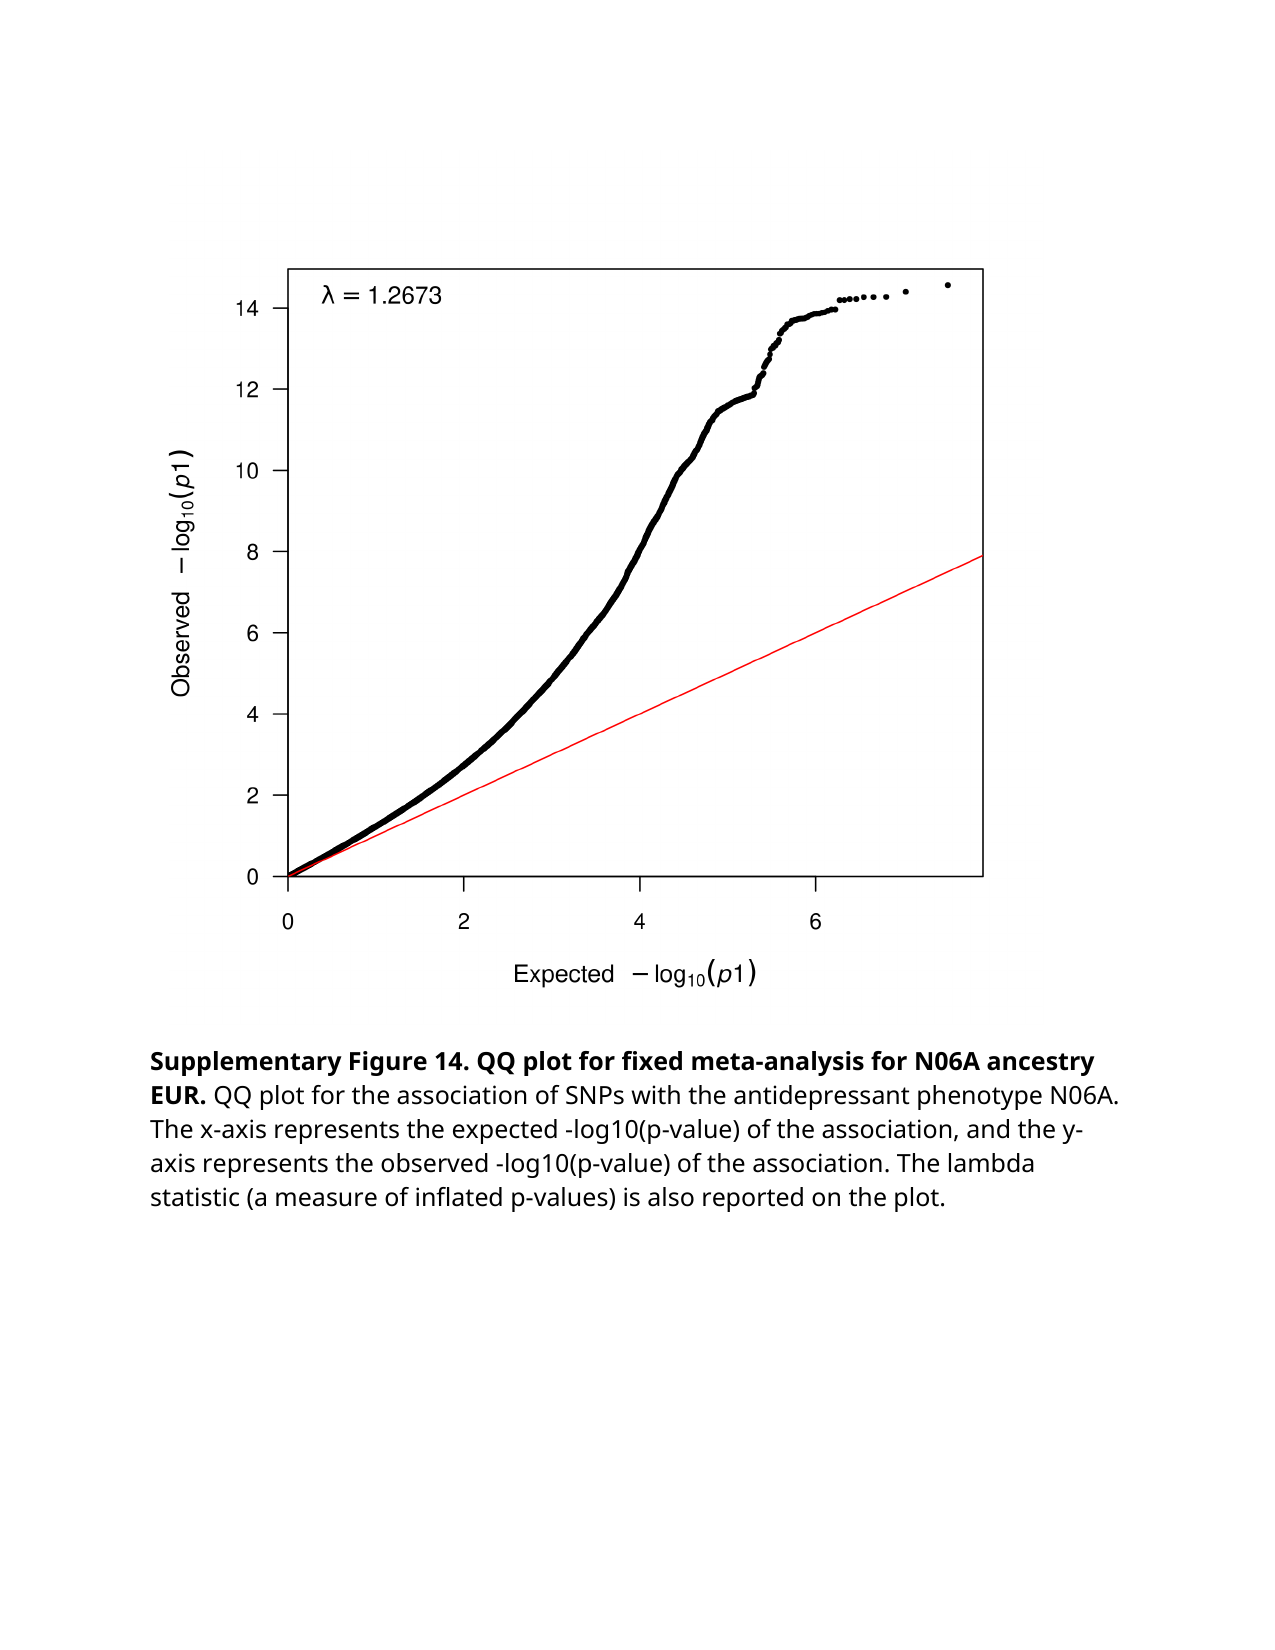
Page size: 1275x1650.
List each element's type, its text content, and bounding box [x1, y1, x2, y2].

picture [168, 150, 1044, 1025]
text Supplementary Figure 14. QQ plot for fixed meta-analysis for N06A ancestry EUR. QQ plot for the association of SNPs with the antidepressant phenotype N06A. The x-axis represents the expected -log10(p-value) of the association, and the y-axis represents the observed -log10(p-value) of the association. The lambda statistic (a measure of inflated p-values) is also reported on the plot. [150, 1044, 1125, 1214]
